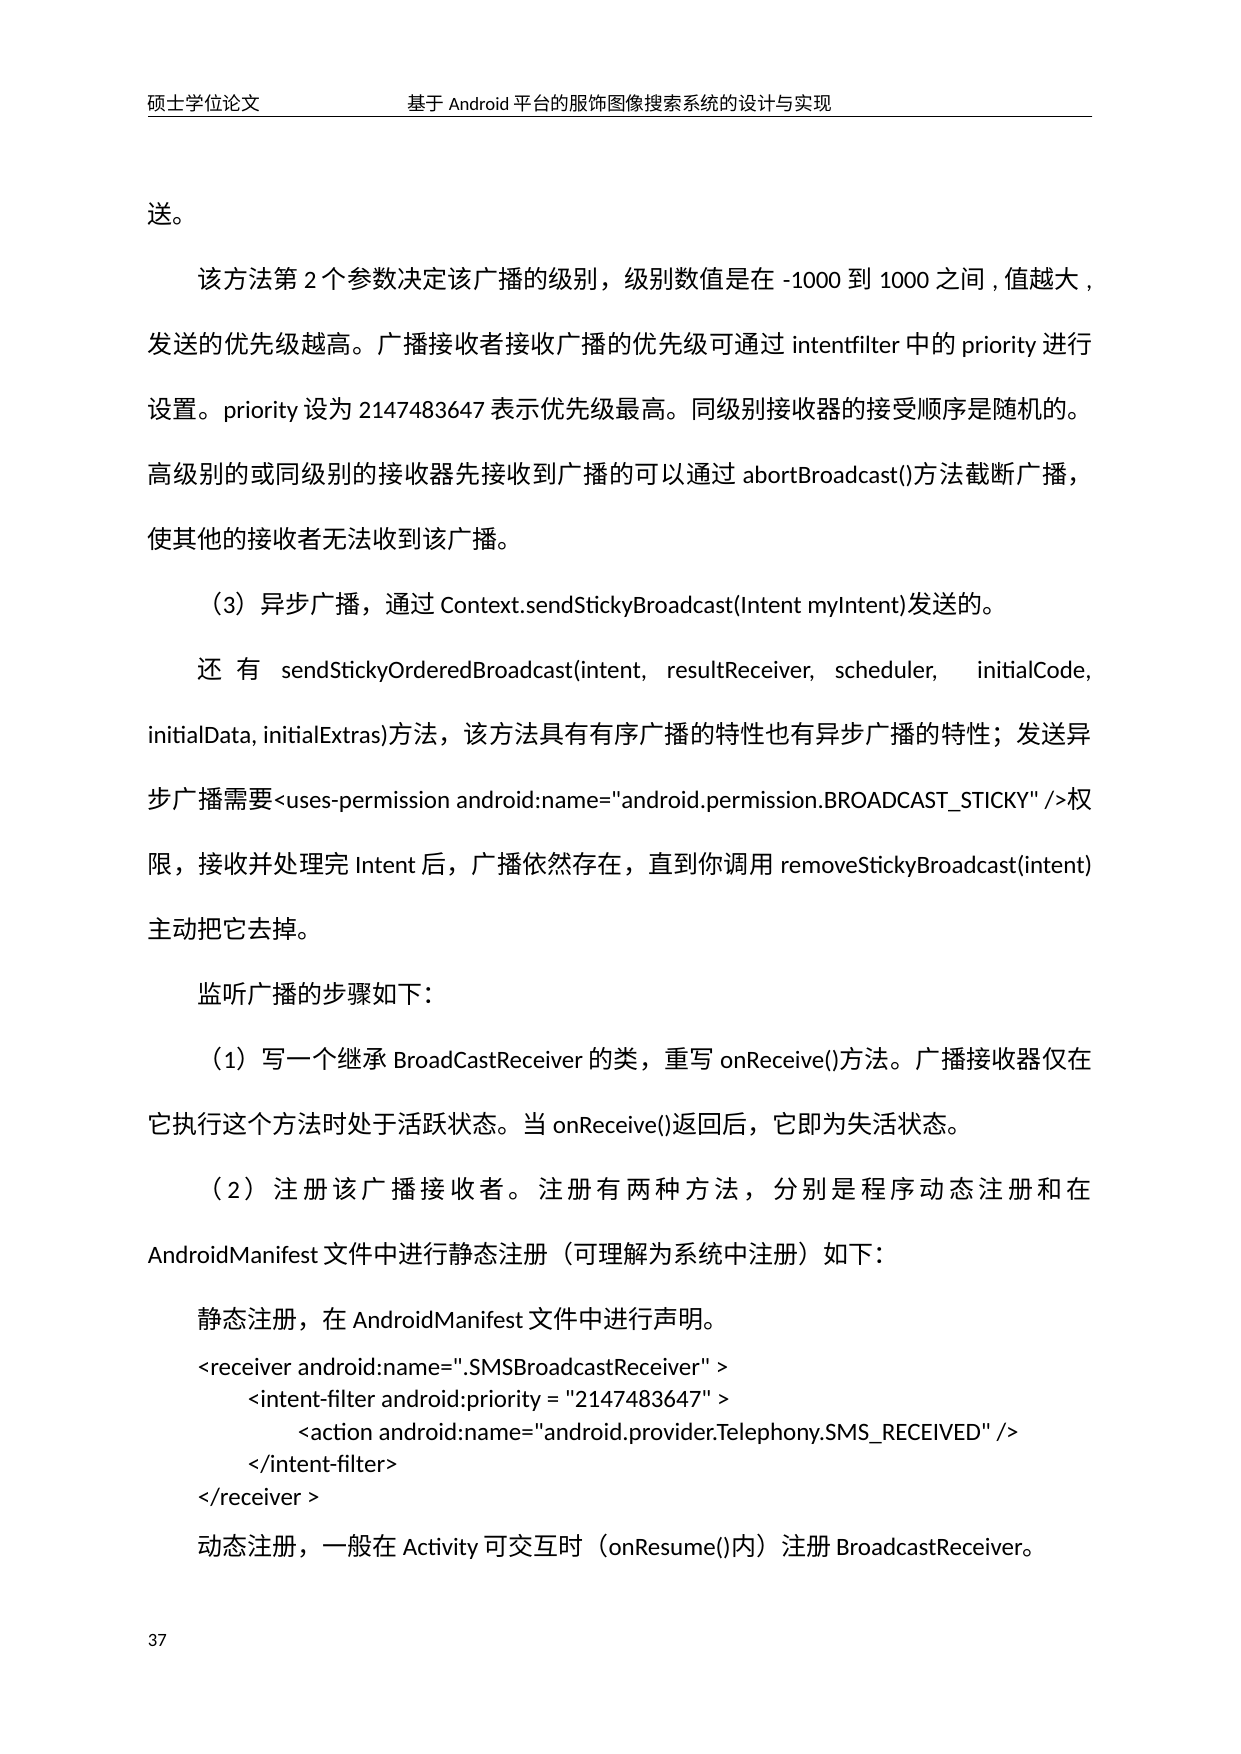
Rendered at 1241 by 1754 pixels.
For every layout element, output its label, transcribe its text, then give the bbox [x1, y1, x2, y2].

list （2）注册该广播接收者。注册有两种方法，分别是程序动态注册和在AndroidManifest文件中进行静态注册（可理解为系统中注册）如下： [148, 1155, 1092, 1285]
list <intent-filter android:priority = "2147483647" > [148, 1382, 1092, 1415]
list 静态注册，在AndroidManifest文件中进行声明。 [148, 1285, 1092, 1350]
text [148, 180, 1092, 245]
list <receiver android:name=".SMSBroadcastReceiver" > [148, 1350, 1092, 1382]
list 还有sendStickyOrderedBroadcast(intent, resultReceiver, scheduler, initialCode, initialData, initialExtras)方法，该方法具有有序广播的特性也有异步广播的特性；发送异步广播需要<uses-permission android:name="android.permission.BROADCAST_STICKY" />权限，接收并处理完Intent后，广播依然存在，直到你调用removeStickyBroadcast(intent)主动把它去掉。 [148, 635, 1092, 960]
list </receiver > [148, 1480, 1092, 1512]
list （1）写一个继承BroadCastReceiver的类，重写onReceive()方法。广播接收器仅在它执行这个方法时处于活跃状态。当onReceive()返回后，它即为失活状态。 [148, 1025, 1092, 1155]
list </intent-filter> [148, 1447, 1092, 1480]
text （3）异步广播，通过Context.sendStickyBroadcast(Intent myIntent)发送的。 [148, 570, 1092, 635]
list 动态注册，一般在Activity可交互时（onResume()内）注册BroadcastReceiver。 [148, 1512, 1092, 1577]
list <action android:name="android.provider.Telephony.SMS_RECEIVED" /> [148, 1415, 1092, 1447]
list 该方法第2个参数决定该广播的级别，级别数值是在 -1000 到 1000 之间 , 值越大 , 发送的优先级越高。广播接收者接收广播的优先级可通过intentfilter中的priority进行设置。priority设为2147483647表示优先级最高。同级别接收器的接受顺序是随机的。高级别的或同级别的接收器先接收到广播的可以通过abortBroadcast()方法截断广播，使其他的接收者无法收到该广播。 [148, 245, 1092, 570]
list 监听广播的步骤如下： [148, 960, 1092, 1025]
